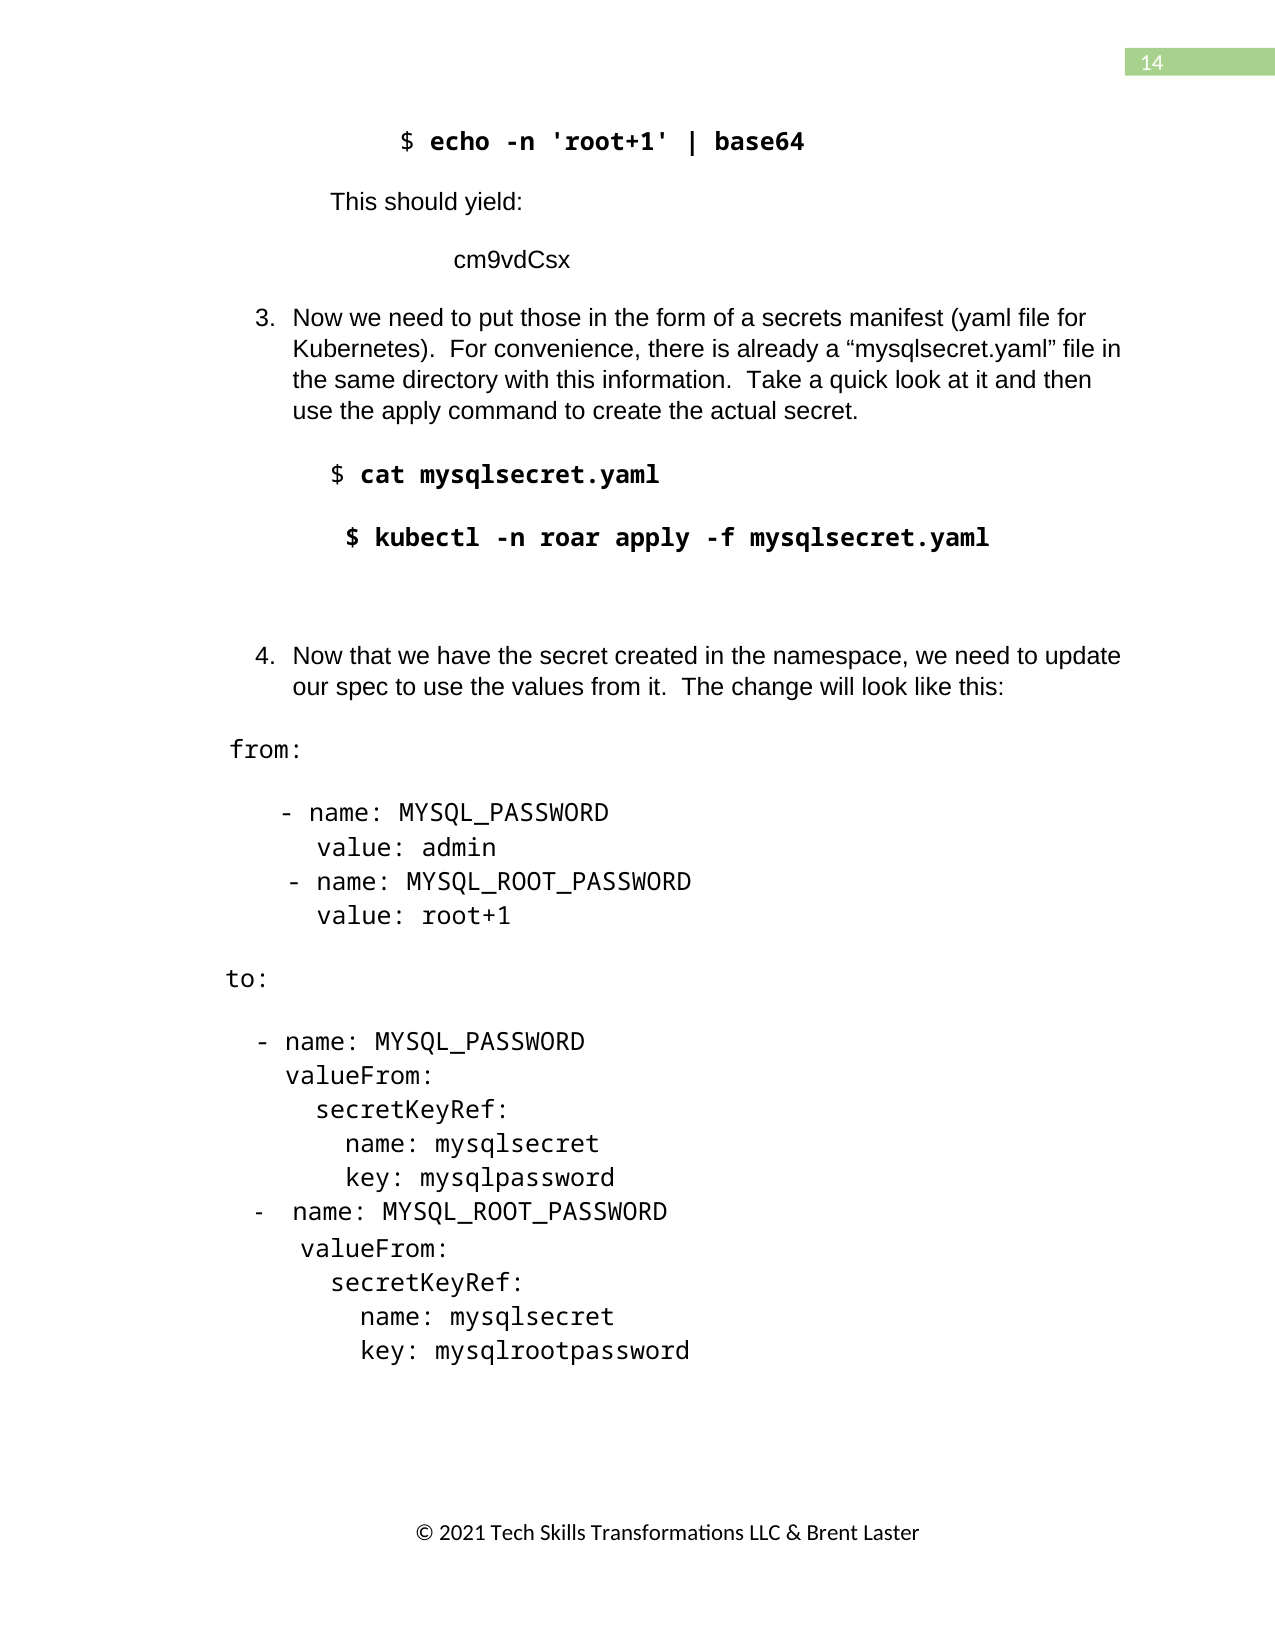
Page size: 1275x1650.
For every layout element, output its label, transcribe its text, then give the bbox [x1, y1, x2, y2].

text name: mysqlsecret [255, 1126, 1125, 1160]
text This should yield: [255, 187, 1125, 216]
text $ echo -n 'root+1' | base64 [255, 124, 1125, 158]
text valueFrom: [255, 1058, 1125, 1092]
list Now we need to put those in the form of a secrets manifest (yaml file for Kubernetes). For convenience, there is already a “mysqlsecret.yaml” file in the same directory with this information. Take a quick look at it and then use the apply command to create the actual secret. [255, 303, 1125, 425]
text $ kubectl -n roar apply -f mysqlsecret.yaml [180, 519, 1125, 553]
text secretKeyRef: [255, 1265, 1125, 1299]
text key: mysqlpassword [255, 1160, 1125, 1194]
text from: [180, 732, 1125, 766]
list name: MYSQL_ROOT_PASSWORD [255, 1194, 1125, 1228]
text - name: MYSQL_PASSWORD [255, 1024, 1125, 1058]
list Now that we have the secret created in the namespace, we need to update our spec to use the values from it. The change will look like this: [255, 641, 1125, 700]
text cm9vdCsx [180, 245, 1125, 274]
text to: [180, 961, 1125, 994]
text value: admin [226, 829, 1125, 863]
text secretKeyRef: [255, 1092, 1125, 1126]
text - name: MYSQL_PASSWORD [232, 795, 1125, 829]
text name: mysqlsecret [255, 1299, 1125, 1333]
text value: root+1 [226, 897, 1125, 931]
text key: mysqlrootpassword [255, 1333, 1125, 1367]
text $ cat mysqlsecret.yaml [180, 456, 1125, 490]
text valueFrom: [255, 1231, 1125, 1265]
text - name: MYSQL_ROOT_PASSWORD [226, 863, 1125, 897]
